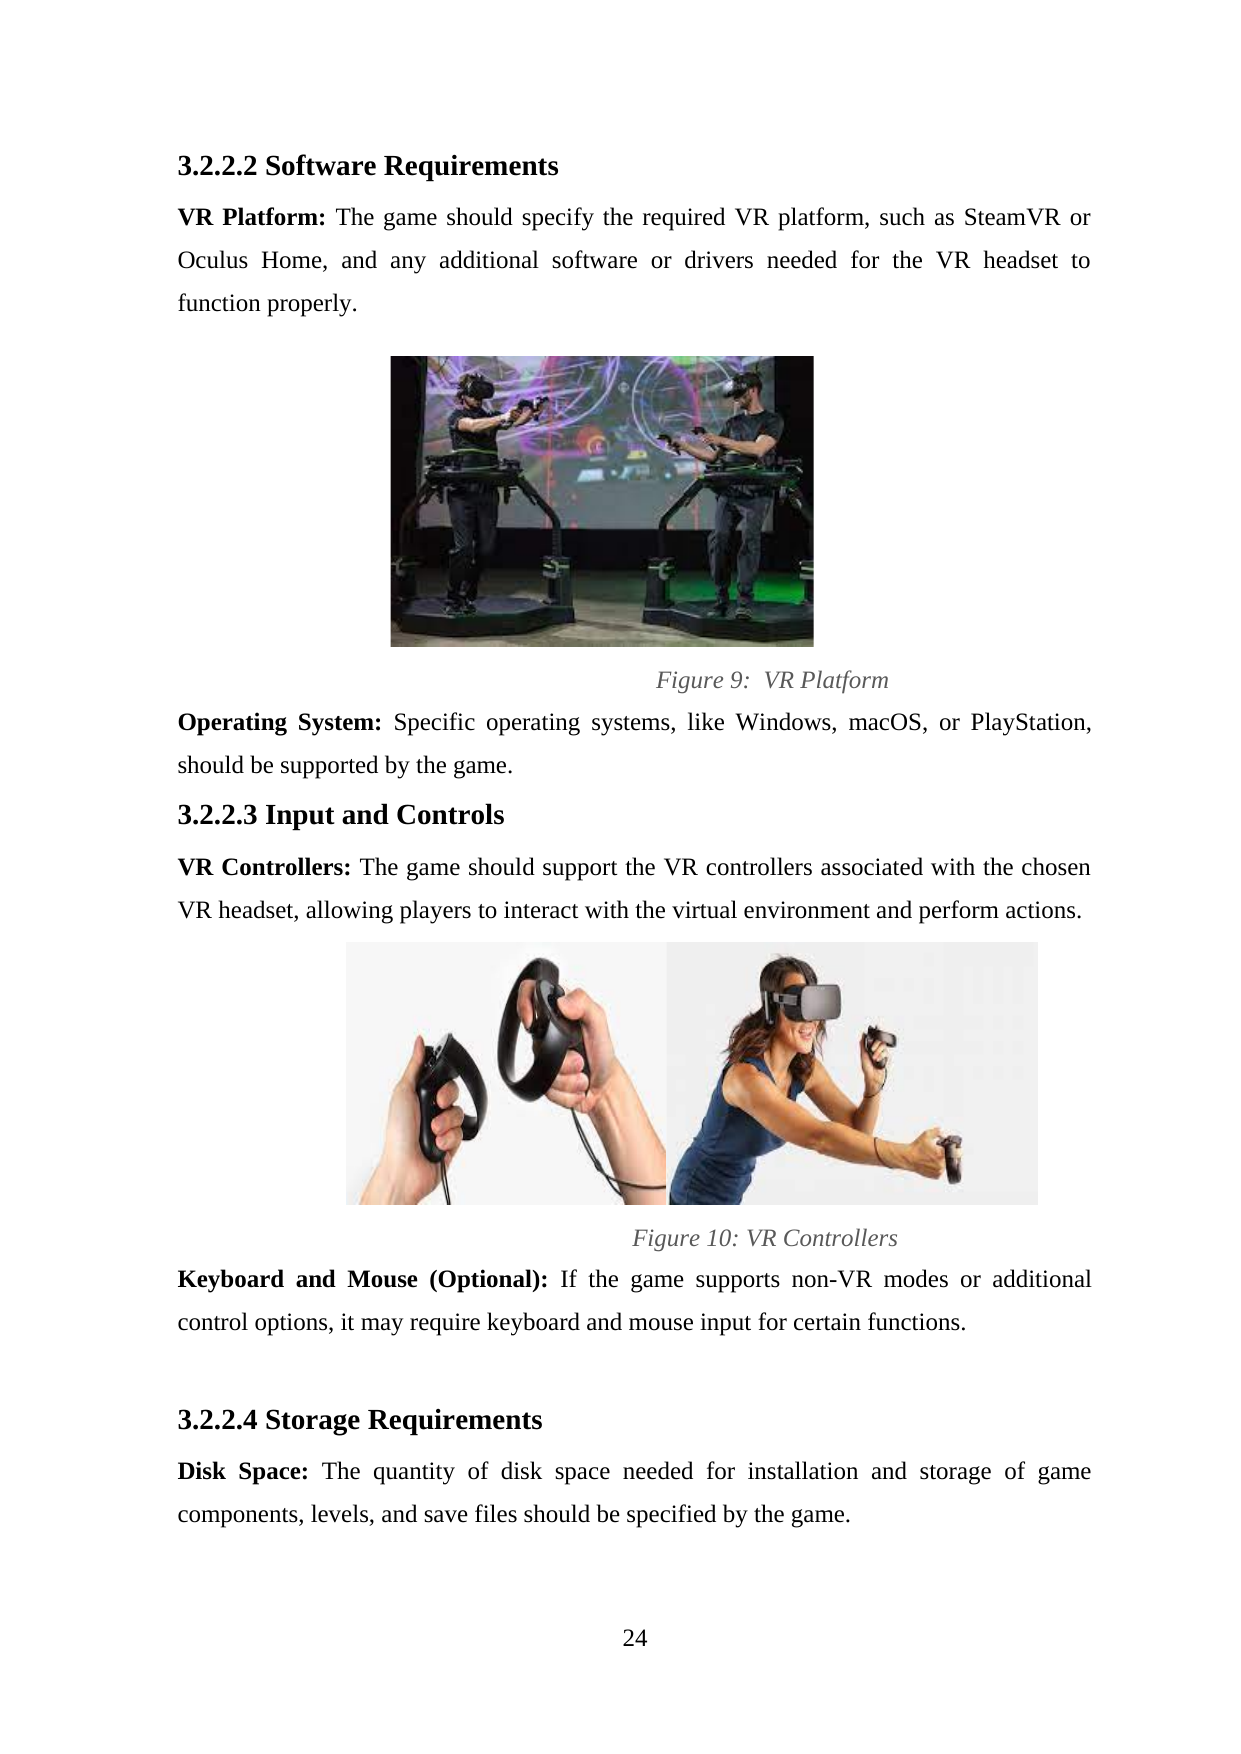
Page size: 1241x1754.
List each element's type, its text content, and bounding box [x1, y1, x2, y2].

text VR Platform: The game should specify the required VR platform, such as SteamVR or Oculus Home, and any additional software or drivers needed for the VR headset to function properly. [177, 202, 1092, 317]
subtitle 3.2.2.3 Input and Controls [177, 797, 1092, 831]
text Figure 9: VR Platform [177, 665, 1092, 694]
text Operating System: Specific operating systems, like Windows, macOS, or PlayStation, should be supported by the game. [177, 707, 1092, 778]
text Keyboard and Mouse (Optional): If the game supports non-VR modes or additional control options, it may require keyboard and mouse input for certain functions. [177, 1264, 1092, 1336]
subtitle 3.2.2.4 Storage Requirements [177, 1402, 1092, 1435]
text Disk Space: The quantity of disk space needed for installation and storage of game components, levels, and save files should be specified by the game. [177, 1456, 1092, 1528]
text VR Controllers: The game should support the VR controllers associated with the chosen VR headset, allowing players to interact with the virtual environment and perform actions. [177, 852, 1092, 923]
text Figure 10: VR Controllers [177, 1223, 1092, 1252]
picture [390, 356, 814, 647]
picture [346, 942, 1038, 1205]
subtitle 3.2.2.2 Software Requirements [177, 148, 1092, 181]
